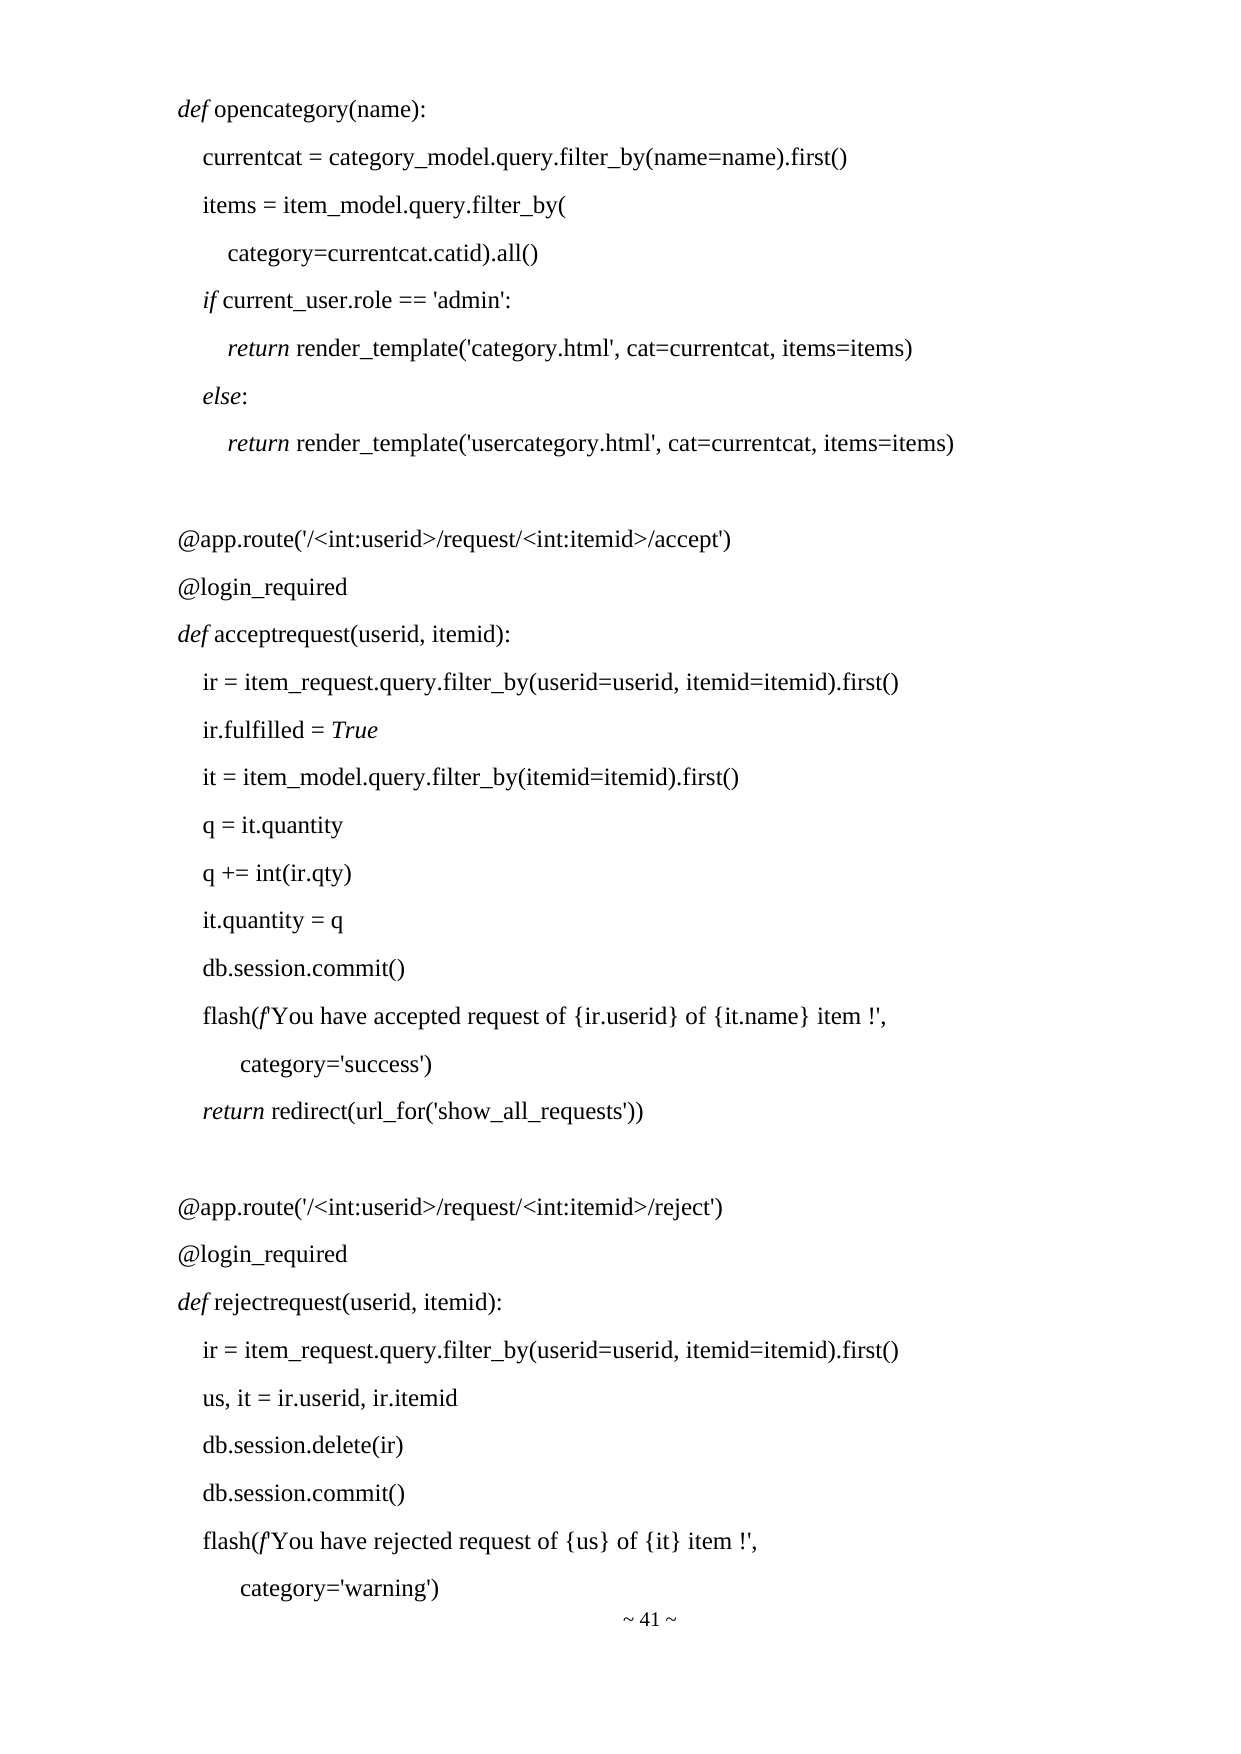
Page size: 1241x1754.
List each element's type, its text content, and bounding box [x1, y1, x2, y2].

text db.session.delete(ir) [177, 1430, 1122, 1459]
text @app.route('/<int:userid>/request/<int:itemid>/reject') [177, 1192, 1122, 1221]
text return render_template('category.html', cat=currentcat, items=items) [177, 333, 1122, 362]
text @login_required [177, 572, 1122, 600]
text return render_template('usercategory.html', cat=currentcat, items=items) [177, 428, 1122, 457]
text else: [177, 381, 1122, 409]
text q += int(ir.qty) [177, 858, 1122, 887]
text currentcat = category_model.query.filter_by(name=name).first() [177, 142, 1122, 171]
text def rejectrequest(userid, itemid): [177, 1287, 1122, 1316]
text db.session.commit() [177, 953, 1122, 982]
text us, it = ir.userid, ir.itemid [177, 1383, 1122, 1411]
text category='warning') [177, 1573, 1122, 1602]
text ir.fulfilled = True [177, 715, 1122, 743]
text flash(f'You have accepted request of {ir.userid} of {it.name} item !', [177, 1001, 1122, 1030]
text flash(f'You have rejected request of {us} of {it} item !', [177, 1526, 1122, 1554]
text category='success') [177, 1049, 1122, 1077]
text def acceptrequest(userid, itemid): [177, 619, 1122, 648]
text it = item_model.query.filter_by(itemid=itemid).first() [177, 762, 1122, 791]
text @app.route('/<int:userid>/request/<int:itemid>/accept') [177, 524, 1122, 553]
text @login_required [177, 1239, 1122, 1268]
text category=currentcat.catid).all() [177, 238, 1122, 266]
text db.session.commit() [177, 1478, 1122, 1507]
text ir = item_request.query.filter_by(userid=userid, itemid=itemid).first() [177, 1335, 1122, 1364]
text if current_user.role == 'admin': [177, 285, 1122, 314]
text it.quantity = q [177, 906, 1122, 934]
text items = item_model.query.filter_by( [177, 190, 1122, 219]
text ir = item_request.query.filter_by(userid=userid, itemid=itemid).first() [177, 667, 1122, 696]
text def opencategory(name): [177, 94, 1122, 123]
text q = it.quantity [177, 810, 1122, 839]
text return redirect(url_for('show_all_requests')) [177, 1096, 1122, 1125]
